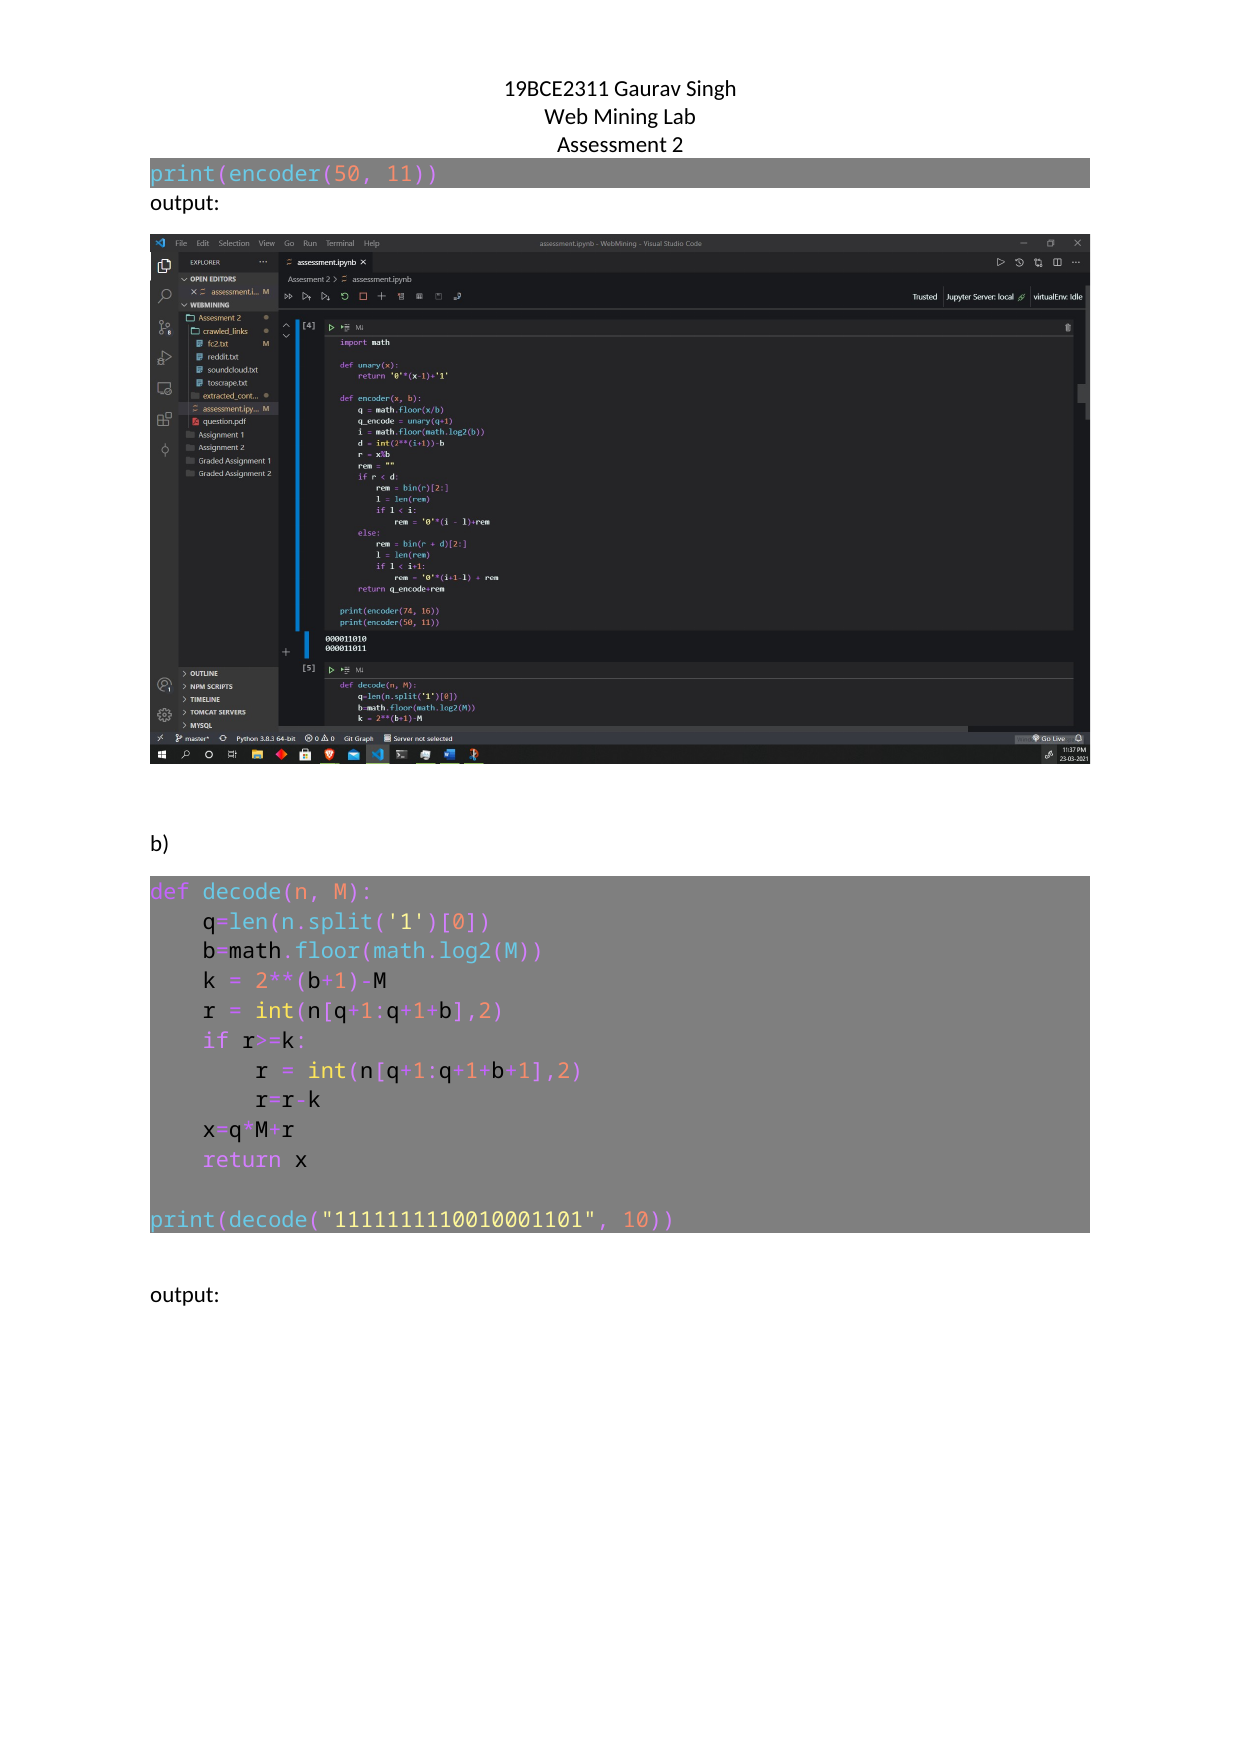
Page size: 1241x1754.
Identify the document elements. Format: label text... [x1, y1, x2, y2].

picture [150, 234, 1091, 764]
text b=math.floor(math.log2(M)) [150, 936, 1090, 965]
text def decode(n, M): [150, 876, 1090, 906]
text output: [150, 188, 1090, 216]
text print(encoder(50, 11)) [150, 158, 1090, 188]
text x=q*M+r [150, 1114, 1090, 1144]
text print(decode("1111111110010001101", 10)) [150, 1204, 1090, 1233]
text q=len(n.split('1')[0]) [150, 906, 1090, 936]
text output: [150, 1280, 1090, 1308]
text if r>=k: [150, 1025, 1090, 1055]
text b) [150, 829, 1090, 857]
text k = 2**(b+1)-M [150, 965, 1090, 995]
text r=r-k [150, 1084, 1090, 1114]
text return x [150, 1144, 1090, 1174]
text r = int(n[q+1:q+1+b+1],2) [150, 1055, 1090, 1084]
text r = int(n[q+1:q+1+b],2) [150, 995, 1090, 1025]
